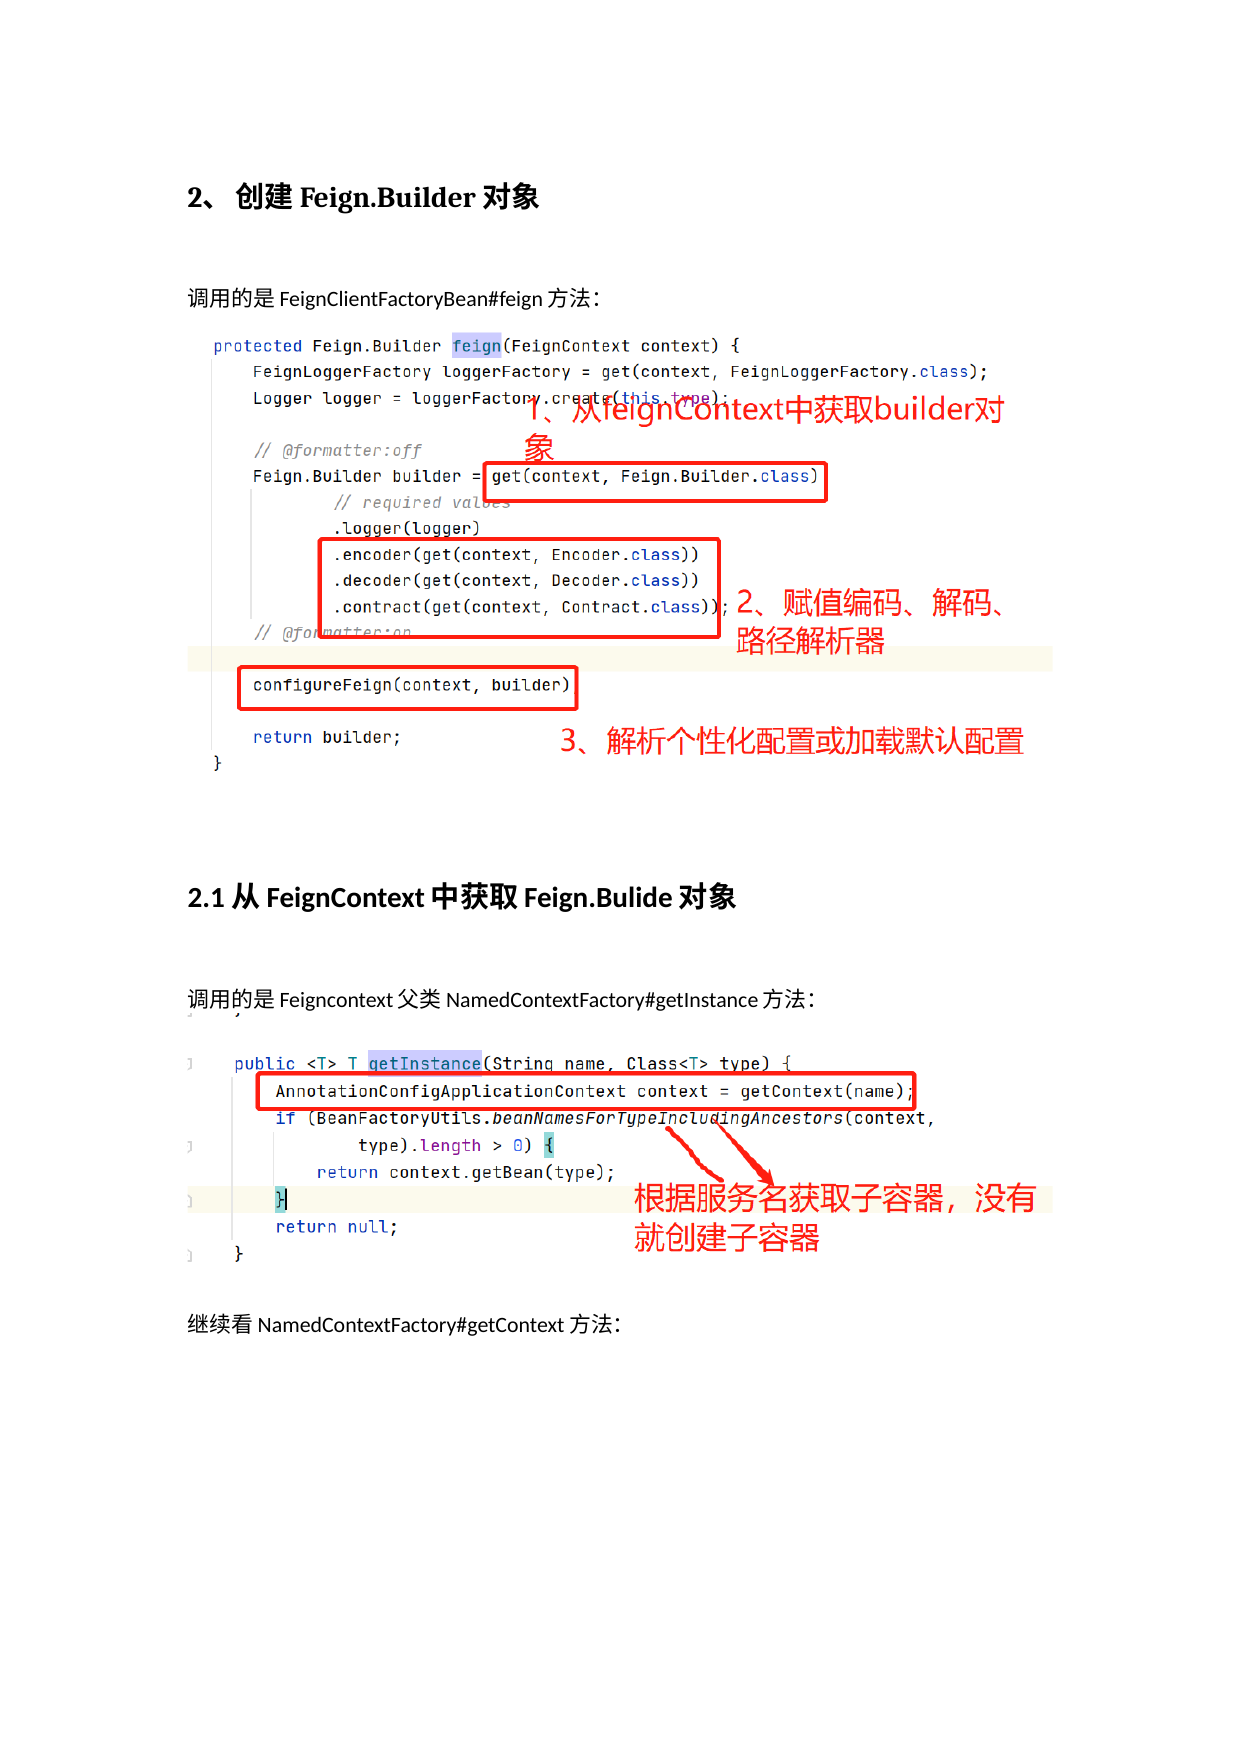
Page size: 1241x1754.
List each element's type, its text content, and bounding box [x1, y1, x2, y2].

text 继续看NamedContextFactory#getContext方法： [187, 1306, 1053, 1339]
picture [187, 313, 1053, 792]
subtitle 创建Feign.Builder对象 [187, 162, 1053, 227]
picture [187, 1013, 1053, 1289]
text 调用的是FeignClientFactoryBean#feign方法： [187, 281, 1053, 313]
subtitle 2.1 从FeignContext中获取Feign.Bulide对象 [187, 862, 1053, 927]
text 调用的是Feigncontext父类NamedContextFactory#getInstance方法： [187, 981, 1053, 1013]
